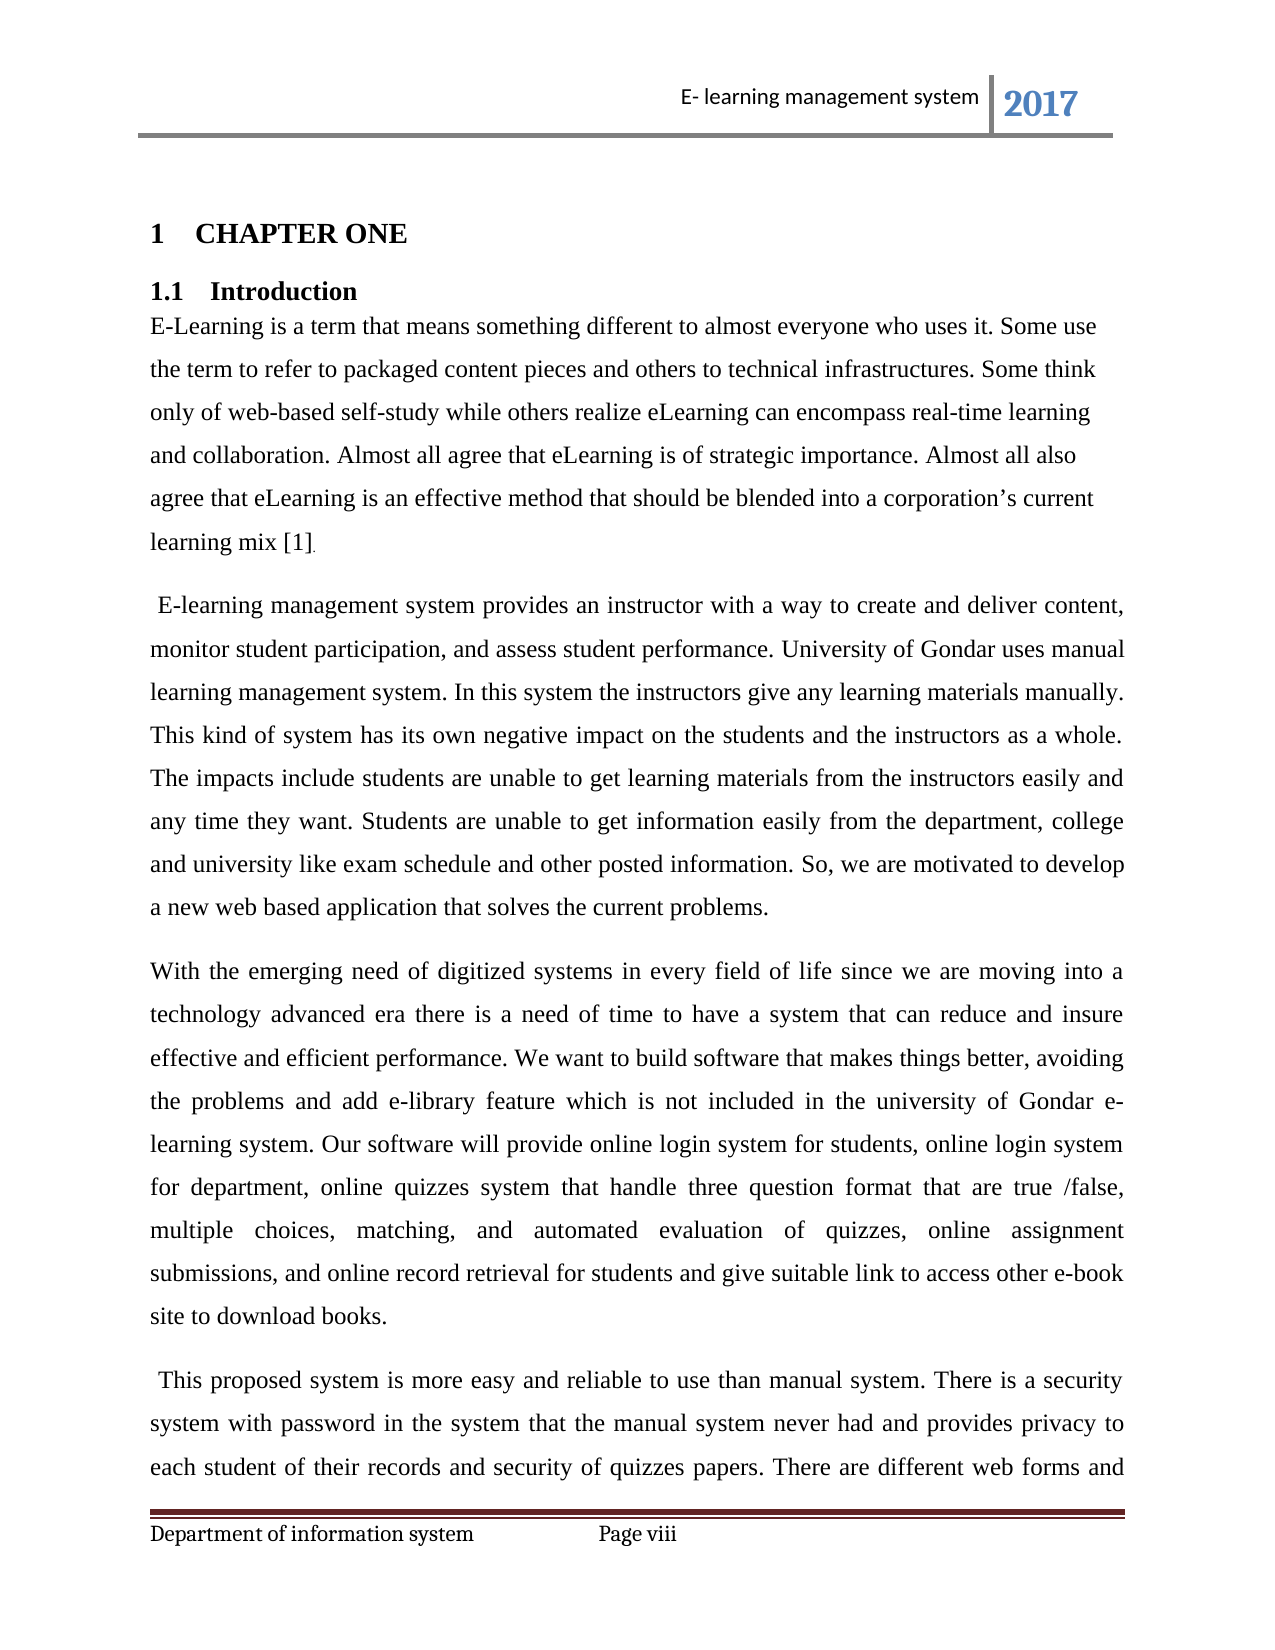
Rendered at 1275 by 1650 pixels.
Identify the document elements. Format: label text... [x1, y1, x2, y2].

text E-Learning is a term that means something different to almost everyone who uses it. Some use the term to refer to packaged content pieces and others to technical infrastructures. Some think only of web-based self-study while others realize eLearning can encompass real-time learning and collaboration. Almost all agree that eLearning is of strategic importance. Almost all also agree that eLearning is an effective method that should be blended into a corporation’s current learning mix [1]. [150, 311, 1125, 555]
text With the emerging need of digitized systems in every field of life since we are moving into a technology advanced era there is a need of time to have a system that can reduce and insure effective and efficient performance. We want to build software that makes things better, avoiding the problems and add e-library feature which is not included in the university of Gondar e-learning system. Our software will provide online login system for students, online login system for department, online quizzes system that handle three question format that are true /false, multiple choices, matching, and automated evaluation of quizzes, online assignment submissions, and online record retrieval for students and give suitable link to access other e-book site to download books. [150, 956, 1125, 1330]
subtitle Introduction [150, 275, 1125, 306]
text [150, 1365, 1125, 1480]
subtitle CHAPTER ONE [150, 216, 1125, 249]
text E-learning management system provides an instructor with a way to create and deliver content, monitor student participation, and assess student performance. University of Gondar uses manual learning management system. In this system the instructors give any learning materials manually. This kind of system has its own negative impact on the students and the instructors as a whole. The impacts include students are unable to get learning materials from the instructors easily and any time they want. Students are unable to get information easily from the department, college and university like exam schedule and other posted information. So, we are motivated to develop a new web based application that solves the current problems. [150, 619, 1125, 921]
